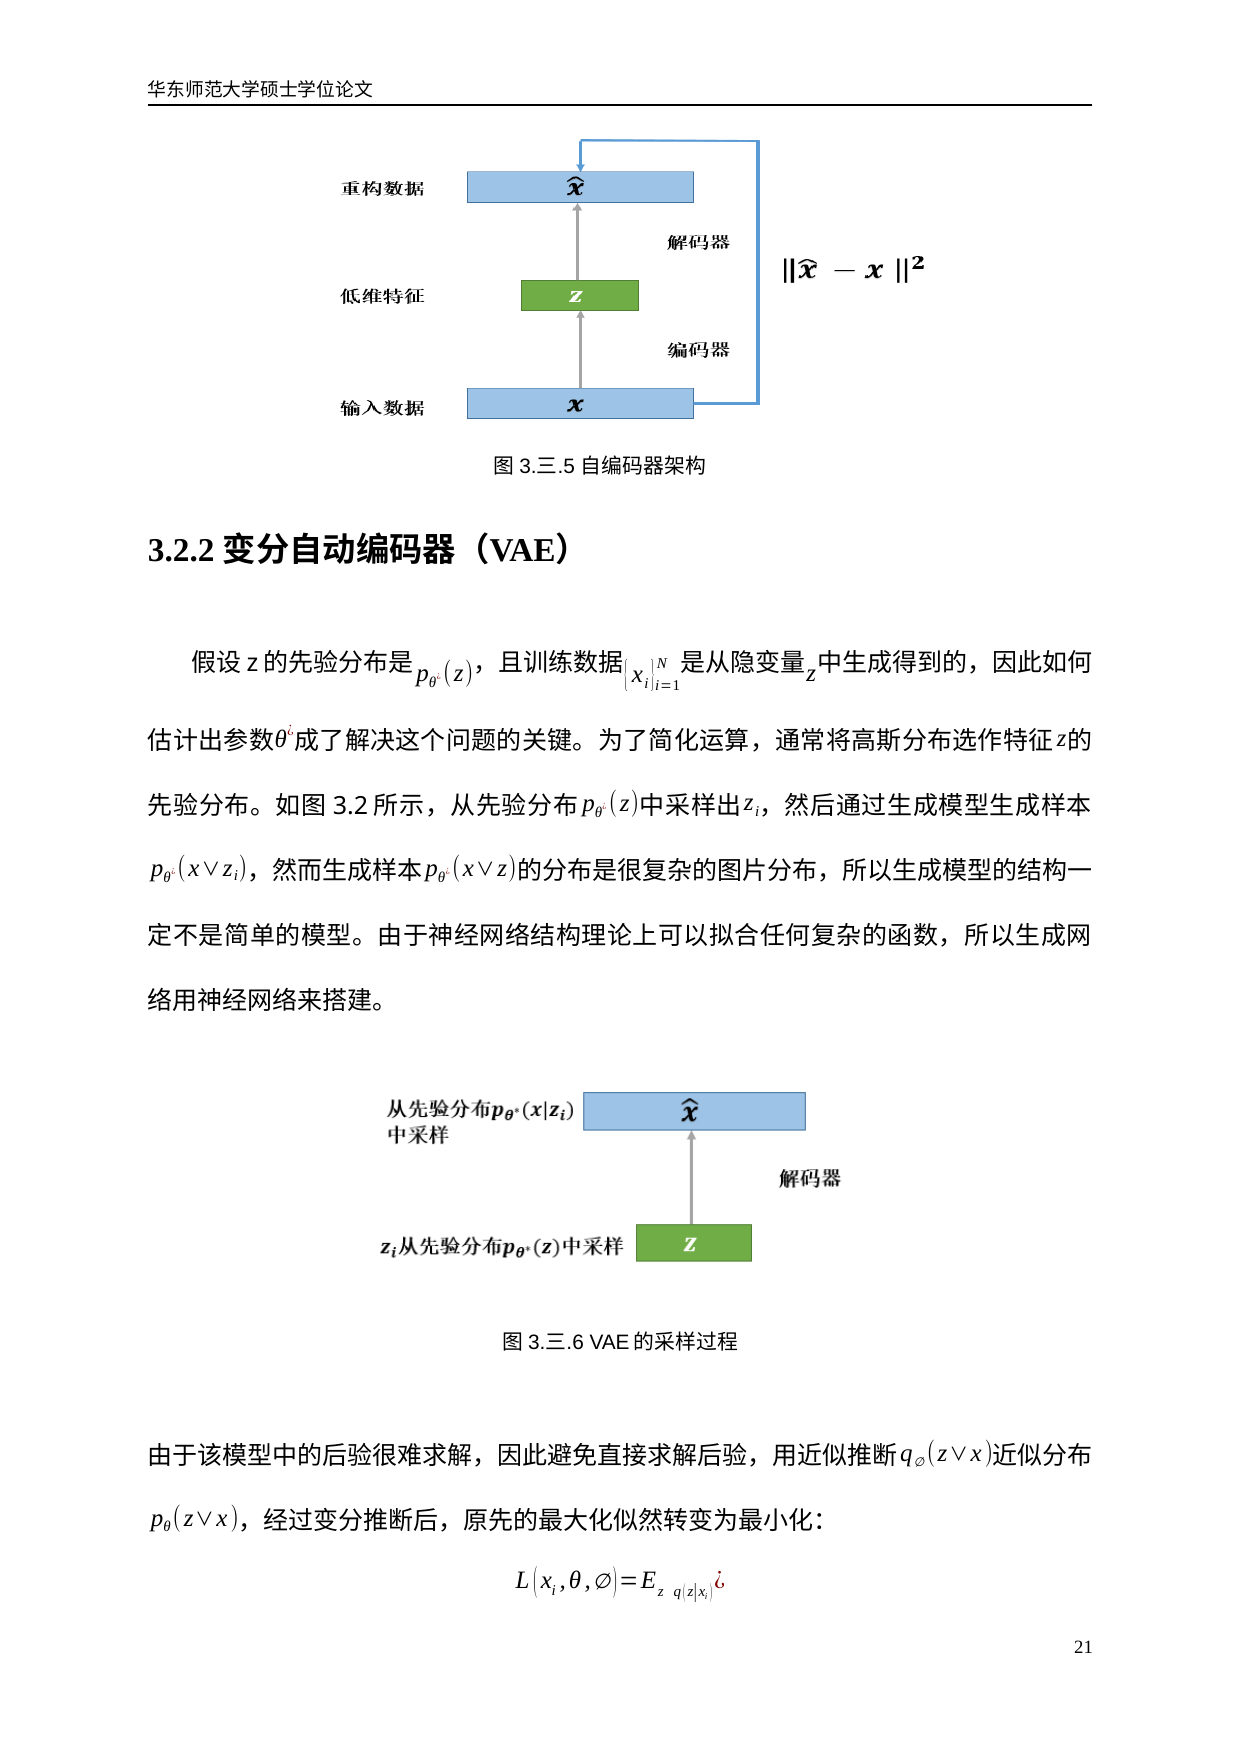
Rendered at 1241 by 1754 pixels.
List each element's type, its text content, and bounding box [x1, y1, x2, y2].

subtitle 3.2.2 变分自动编码器（VAE） [148, 514, 1092, 579]
picture [301, 130, 940, 441]
text 假设z的先验分布是，且训练数据是从隐变量中生成得到的，因此如何估计出参数成了解决这个问题的关键。为了简化运算，通常将高斯分布选作特征的先验分布。如图3.2所示，从先验分布中采样出，然后通过生成模型生成样本，然而生成样本的分布是很复杂的图片分布，所以生成模型的结构一定不是简单的模型。由于神经网络结构理论上可以拟合任何复杂的函数，所以生成网络用神经网络来搭建。 [148, 641, 1092, 1031]
picture [372, 1063, 868, 1297]
text 由于该模型中的后验很难求解，因此避免直接求解后验，用近似推断近似分布，经过变分推断后，原先的最大化似然转变为最小化： [148, 1421, 1092, 1551]
